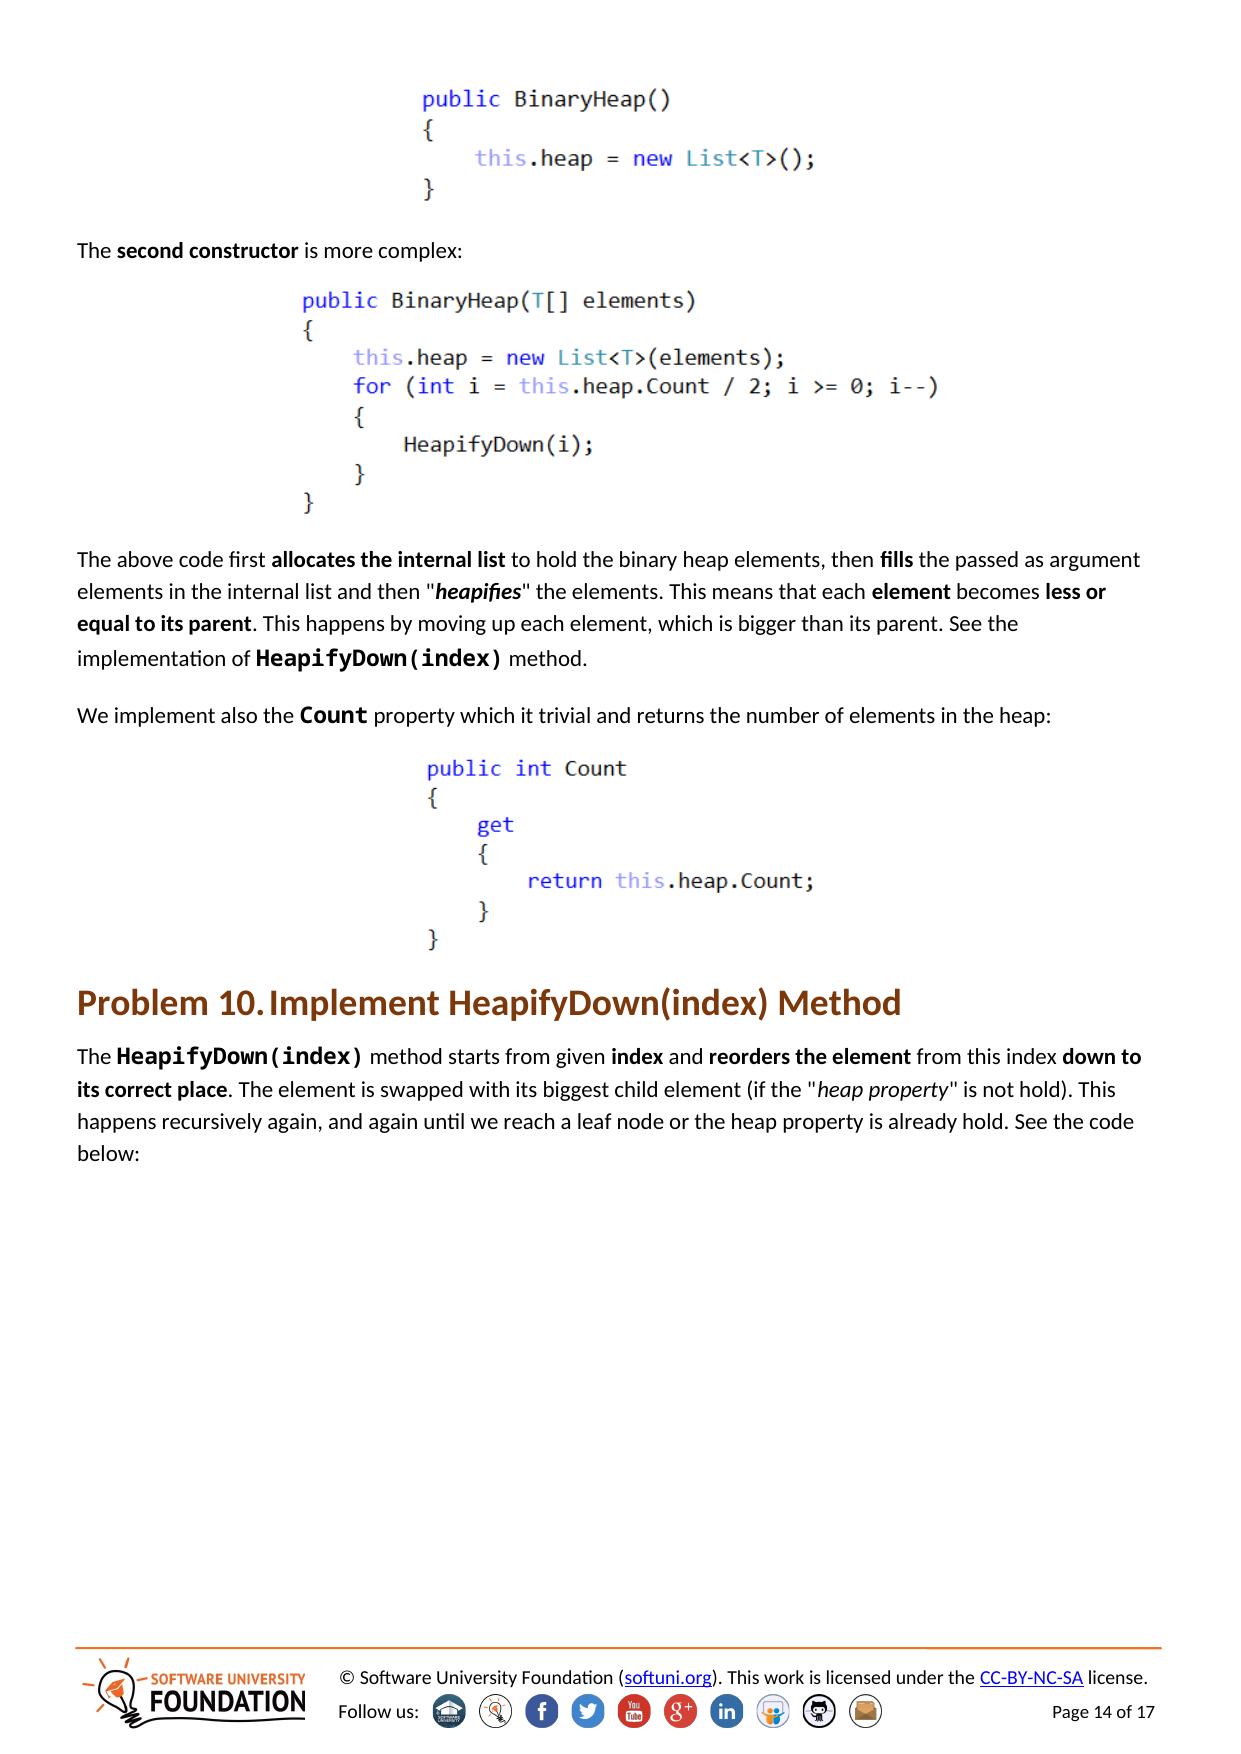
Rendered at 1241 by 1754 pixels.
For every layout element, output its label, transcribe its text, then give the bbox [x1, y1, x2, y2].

picture [756, 1694, 790, 1728]
picture [432, 1694, 466, 1728]
picture [423, 755, 818, 954]
picture [525, 1694, 559, 1728]
picture [479, 1694, 512, 1728]
picture [802, 1694, 836, 1728]
picture [849, 1694, 882, 1728]
picture [571, 1694, 605, 1728]
subtitle Implement HeapifyDown(index) Method [77, 978, 1163, 1024]
picture [664, 1694, 697, 1728]
picture [617, 1694, 651, 1728]
text We implement also the Count property which it trivial and returns the number of elements in the heap: [77, 698, 1163, 730]
picture [297, 288, 943, 520]
picture [81, 1656, 305, 1729]
picture [710, 1694, 744, 1728]
picture [413, 87, 827, 211]
text The second constructor is more complex: [77, 236, 1163, 264]
text The above code first allocates the internal list to hold the binary heap elements, then fills the passed as argument elements in the internal list and then "heapifies" the elements. This means that each element becomes less or equal to its parent. This happens by moving up each element, which is bigger than its parent. See the implementation of HeapifyDown(index) method. [77, 545, 1163, 673]
text The HeapifyDown(index) method starts from given index and reorders the element from this index down to its correct place. The element is swapped with its biggest child element (if the "heap property" is not hold). This happens recursively again, and again until we reach a leaf node or the heap property is already hold. See the code below: [77, 1039, 1163, 1167]
